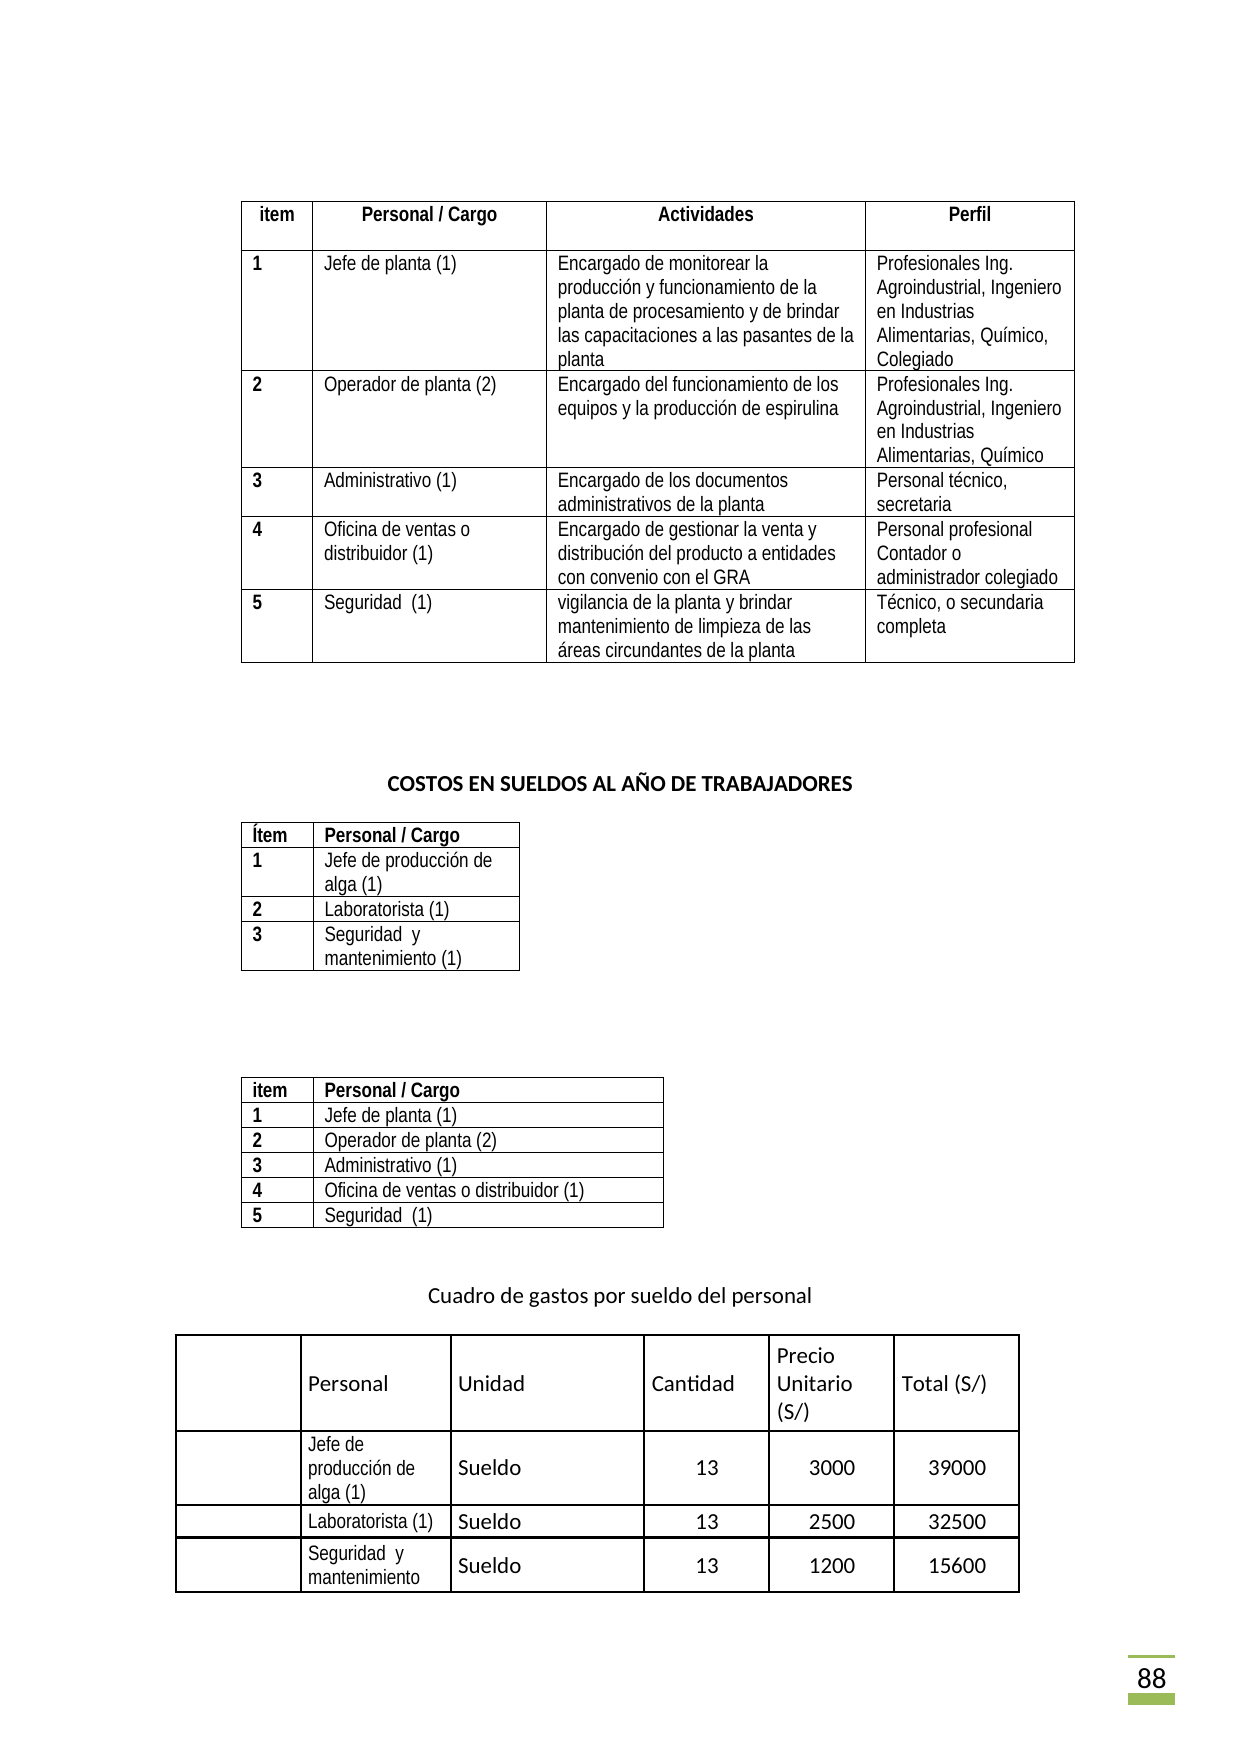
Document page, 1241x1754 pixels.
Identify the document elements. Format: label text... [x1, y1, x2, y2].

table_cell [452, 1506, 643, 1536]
text Cuadro de gastos por sueldo del personal [177, 1281, 1063, 1309]
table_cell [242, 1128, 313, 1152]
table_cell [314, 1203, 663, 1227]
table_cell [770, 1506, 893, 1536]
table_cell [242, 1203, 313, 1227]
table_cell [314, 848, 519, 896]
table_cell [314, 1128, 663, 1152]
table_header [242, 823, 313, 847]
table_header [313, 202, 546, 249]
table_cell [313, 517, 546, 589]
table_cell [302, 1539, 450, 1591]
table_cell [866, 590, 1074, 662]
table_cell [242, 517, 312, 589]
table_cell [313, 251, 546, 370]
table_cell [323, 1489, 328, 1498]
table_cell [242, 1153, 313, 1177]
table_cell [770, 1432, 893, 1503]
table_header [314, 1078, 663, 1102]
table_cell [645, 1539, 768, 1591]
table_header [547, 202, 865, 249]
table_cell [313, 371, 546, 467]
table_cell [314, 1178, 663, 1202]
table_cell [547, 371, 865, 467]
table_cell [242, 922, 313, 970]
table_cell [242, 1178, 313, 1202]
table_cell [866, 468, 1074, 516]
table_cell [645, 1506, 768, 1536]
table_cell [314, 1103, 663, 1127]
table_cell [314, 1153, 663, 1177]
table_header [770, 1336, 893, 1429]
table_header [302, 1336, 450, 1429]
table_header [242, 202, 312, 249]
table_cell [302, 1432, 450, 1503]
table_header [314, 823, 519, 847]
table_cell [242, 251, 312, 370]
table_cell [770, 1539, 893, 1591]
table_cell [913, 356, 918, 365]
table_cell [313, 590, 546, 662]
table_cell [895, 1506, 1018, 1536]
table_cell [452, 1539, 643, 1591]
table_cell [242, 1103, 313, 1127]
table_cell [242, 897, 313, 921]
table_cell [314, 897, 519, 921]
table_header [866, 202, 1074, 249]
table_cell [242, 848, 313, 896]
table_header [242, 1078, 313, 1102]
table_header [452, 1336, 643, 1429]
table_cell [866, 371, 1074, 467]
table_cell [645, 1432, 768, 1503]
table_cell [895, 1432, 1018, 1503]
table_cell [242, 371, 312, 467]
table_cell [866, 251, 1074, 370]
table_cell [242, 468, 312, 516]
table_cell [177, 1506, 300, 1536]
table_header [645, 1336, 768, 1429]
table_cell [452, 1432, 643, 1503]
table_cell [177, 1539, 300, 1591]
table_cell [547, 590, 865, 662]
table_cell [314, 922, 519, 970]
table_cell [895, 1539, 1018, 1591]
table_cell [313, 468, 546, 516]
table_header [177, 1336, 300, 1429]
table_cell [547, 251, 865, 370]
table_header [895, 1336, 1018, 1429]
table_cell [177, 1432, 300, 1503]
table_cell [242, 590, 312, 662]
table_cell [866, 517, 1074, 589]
text COSTOS EN SUELDOS AL AÑO DE TRABAJADORES [177, 769, 1063, 797]
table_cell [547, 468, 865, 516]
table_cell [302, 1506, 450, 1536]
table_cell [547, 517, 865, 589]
